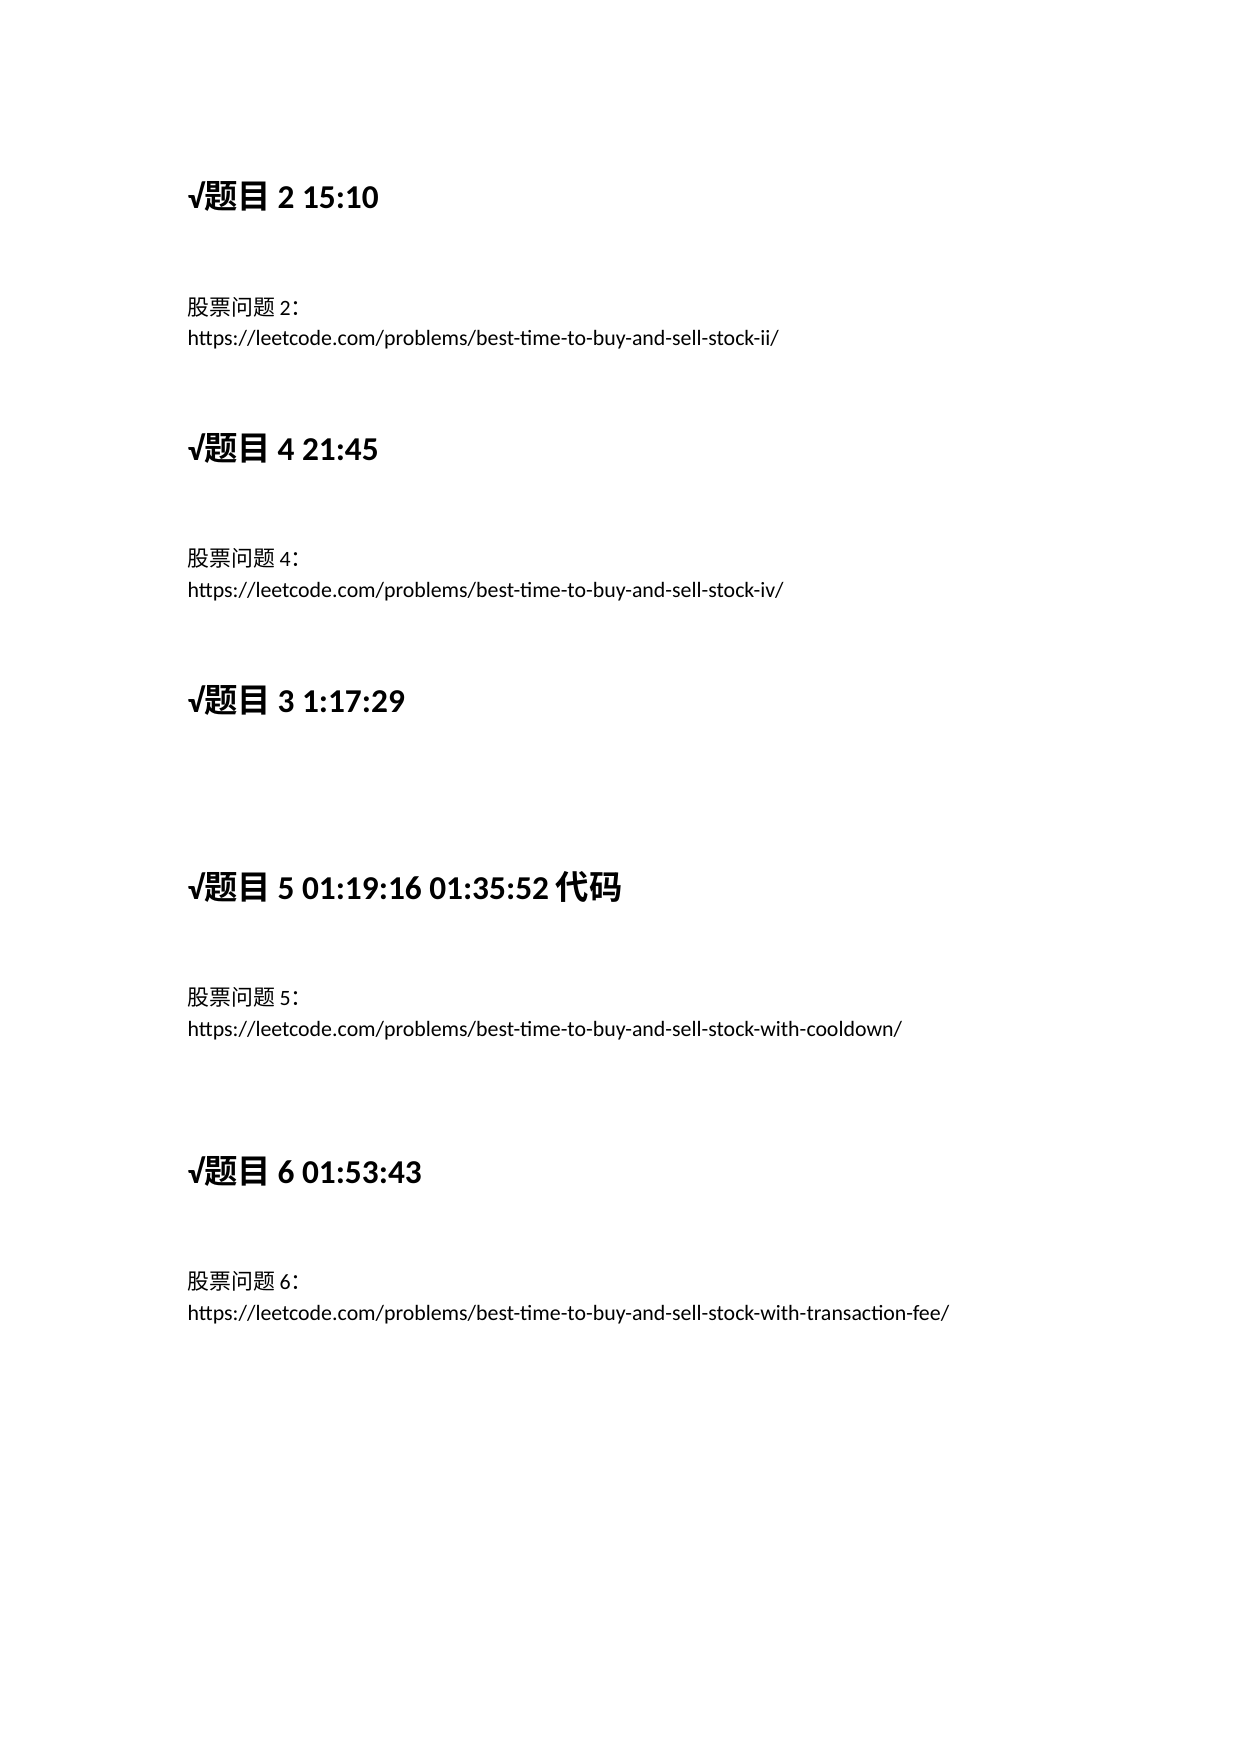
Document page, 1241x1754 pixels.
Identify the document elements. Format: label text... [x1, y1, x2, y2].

subtitle √题目3 1:17:29 [187, 666, 1053, 731]
subtitle √题目6 01:53:43 [187, 1137, 1053, 1202]
subtitle √题目5 01:19:16 01:35:52代码 [187, 852, 1053, 917]
text https://leetcode.com/problems/best-time-to-buy-and-sell-stock-with-transaction-fee/ [187, 1296, 1053, 1329]
text 股票问题4： [187, 541, 1053, 573]
text https://leetcode.com/problems/best-time-to-buy-and-sell-stock-with-cooldown/ [187, 1012, 1053, 1044]
text https://leetcode.com/problems/best-time-to-buy-and-sell-stock-iv/ [187, 573, 1053, 606]
subtitle √题目2 15:10 [187, 162, 1053, 227]
text 股票问题5： [187, 979, 1053, 1012]
text 股票问题2： [187, 289, 1053, 322]
text https://leetcode.com/problems/best-time-to-buy-and-sell-stock-ii/ [187, 322, 1053, 354]
subtitle √题目4 21:45 [187, 414, 1053, 479]
text 股票问题6： [187, 1264, 1053, 1296]
